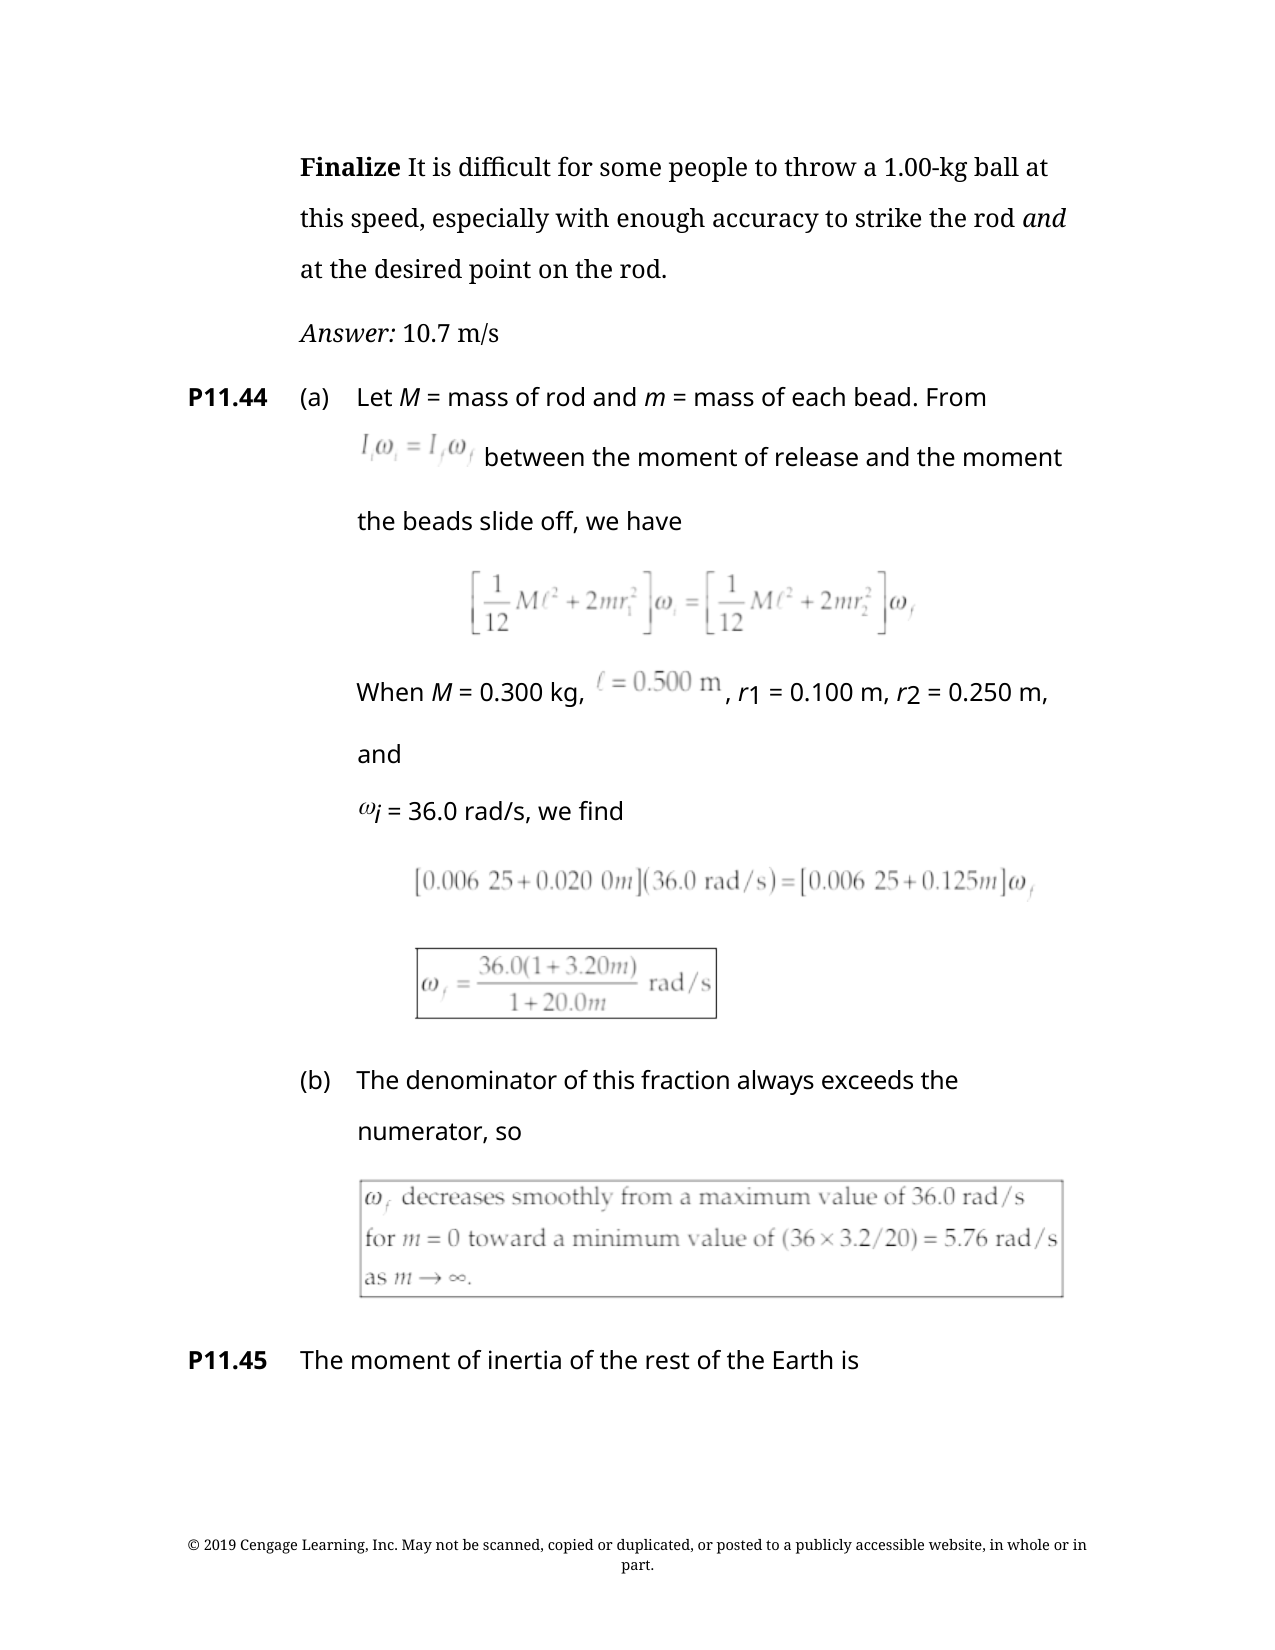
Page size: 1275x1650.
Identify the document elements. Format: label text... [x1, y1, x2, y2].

text Answer: 10.7 m/s [300, 316, 1087, 350]
text (b) The denominator of this fraction always exceeds the numerator, so [187, 1062, 1087, 1148]
text P11.44 (a) Let M = mass of rod and m = mass of each bead. From between the moment of release and the moment the beads slide off, we have [187, 379, 1087, 537]
text P11.45 The moment of inertia of the rest of the Earth is [187, 1343, 1087, 1377]
text When M = 0.300 kg, , r1 = 0.100 m, r2 = 0.250 m, and i = 36.0 rad/s, we find [187, 664, 1087, 830]
text Finalize It is difficult for some people to throw a 1.00-kg ball at this speed, especially with enough accuracy to strike the rod and at the desired point on the rod. [300, 150, 1087, 286]
